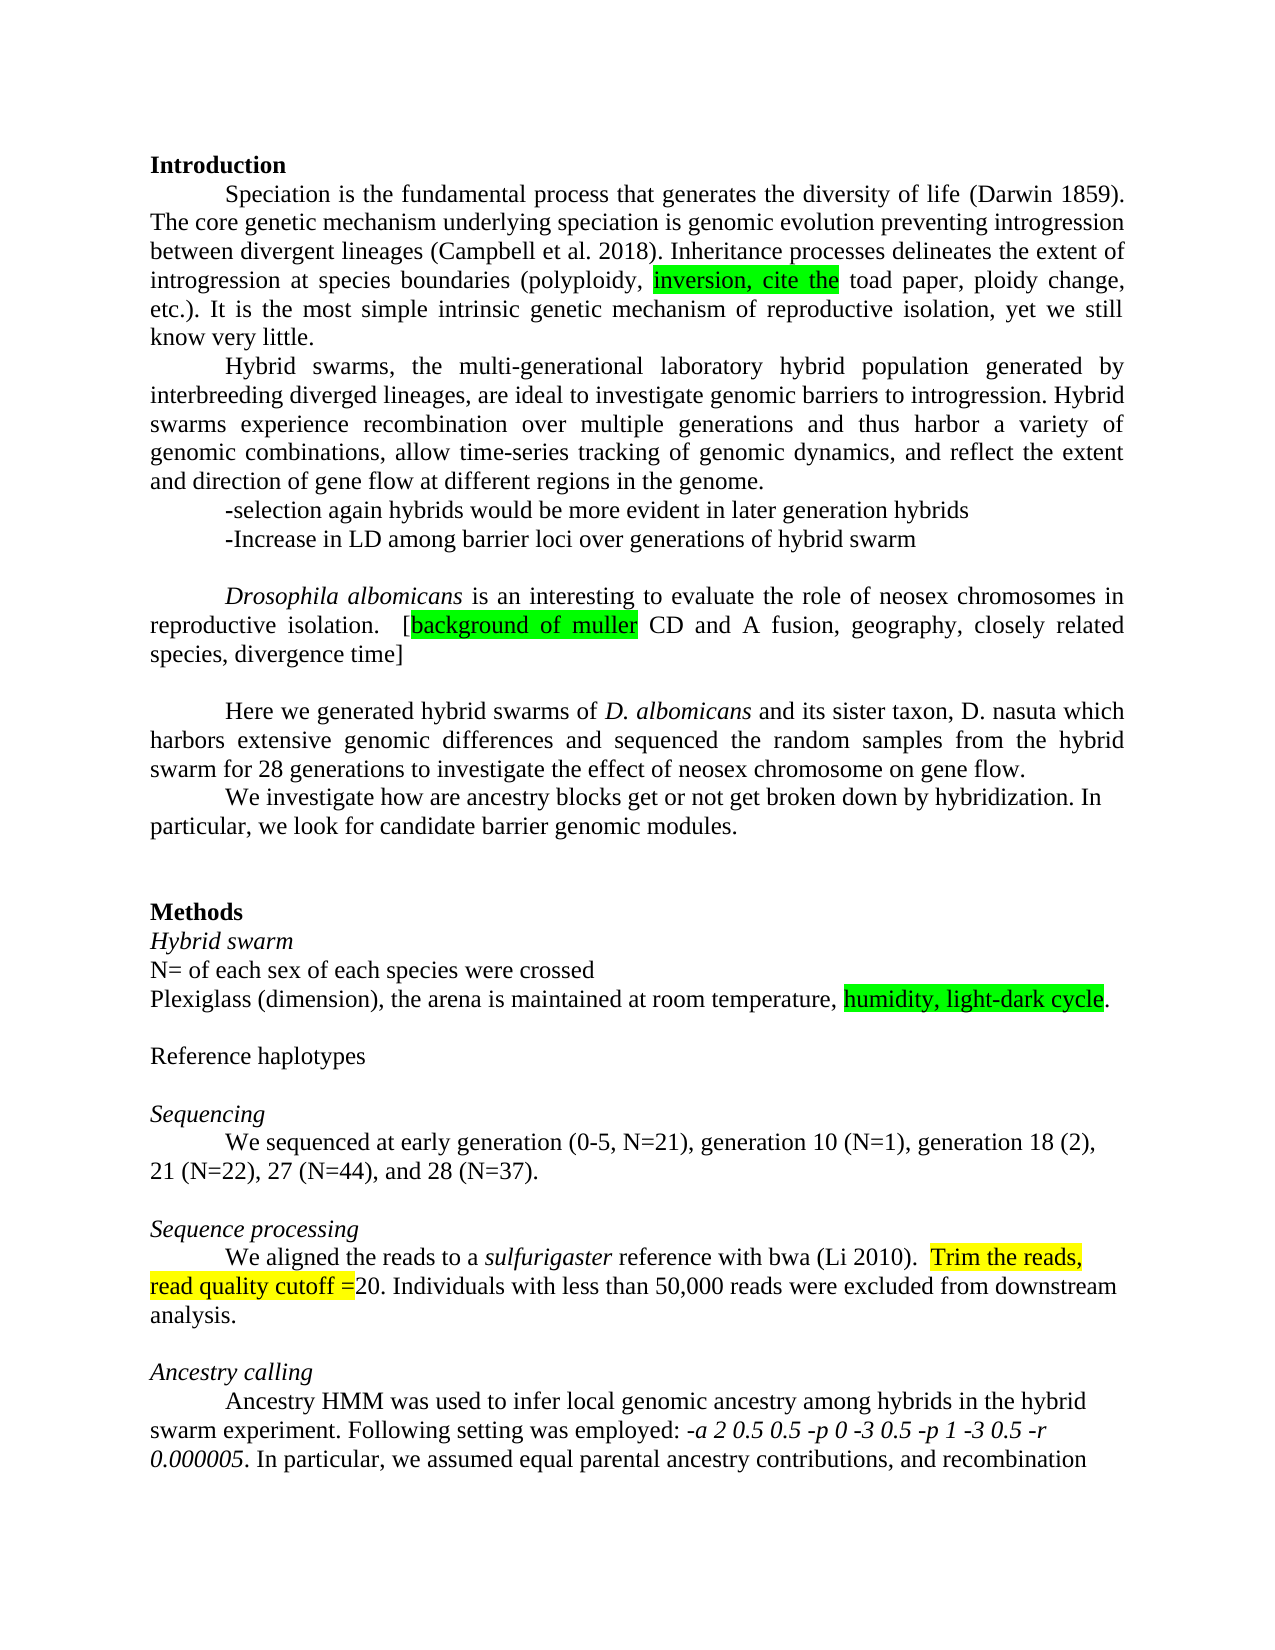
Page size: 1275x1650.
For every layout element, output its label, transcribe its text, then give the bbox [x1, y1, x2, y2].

text -selection again hybrids would be more evident in later generation hybrids [150, 495, 1125, 524]
text Ancestry calling [150, 1357, 1125, 1386]
text Hybrid swarms, the multi-generational laboratory hybrid population generated by interbreeding diverged lineages, are ideal to investigate genomic barriers to introgression. Hybrid swarms experience recombination over multiple generations and thus harbor a variety of genomic combinations, allow time-series tracking of genomic dynamics, and reflect the extent and direction of gene flow at different regions in the genome. [150, 351, 1125, 495]
text N= of each sex of each species were crossed [150, 955, 1125, 984]
text Introduction [150, 150, 1125, 179]
text Sequencing [150, 1099, 1125, 1127]
text Here we generated hybrid swarms of D. albomicans and its sister taxon, D. nasuta which harbors extensive genomic differences and sequenced the random samples from the hybrid swarm for 28 generations to investigate the effect of neosex chromosome on gene flow. [150, 696, 1125, 782]
text Plexiglass (dimension), the arena is maintained at room temperature, humidity, light-dark cycle. [150, 984, 844, 1012]
text Reference haplotypes [150, 1041, 1125, 1070]
text We sequenced at early generation (0-5, N=21), generation 10 (N=1), generation 18 (2), 21 (N=22), 27 (N=44), and 28 (N=37). [150, 1127, 1125, 1185]
text Drosophila albomicans is an interesting to evaluate the role of neosex chromosomes in reproductive isolation. [background of muller CD and A fusion, geography, closely related species, divergence time] [150, 581, 1125, 667]
text Sequence processing [150, 1214, 1125, 1242]
text -Increase in LD among barrier loci over generations of hybrid swarm [150, 524, 1125, 552]
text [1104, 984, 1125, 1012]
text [150, 1386, 1125, 1472]
text Hybrid swarm [150, 926, 1125, 955]
text We aligned the reads to a sulfurigaster reference with bwa (Li 2010). Trim the reads, read quality cutoff =20. Individuals with less than 50,000 reads were excluded from downstream analysis. [150, 1242, 1125, 1329]
text Methods [150, 897, 1125, 926]
text Speciation is the fundamental process that generates the diversity of life (Darwin 1859). The core genetic mechanism underlying speciation is genomic evolution preventing introgression between divergent lineages (Campbell et al. 2018). Inheritance processes delineates the extent of introgression at species boundaries (polyploidy, inversion, cite the toad paper, ploidy change, etc.). It is the most simple intrinsic genetic mechanism of reproductive isolation, yet we still know very little. [150, 179, 1125, 351]
text We investigate how are ancestry blocks get or not get broken down by hybridization. In particular, we look for candidate barrier genomic modules. [150, 782, 1125, 840]
